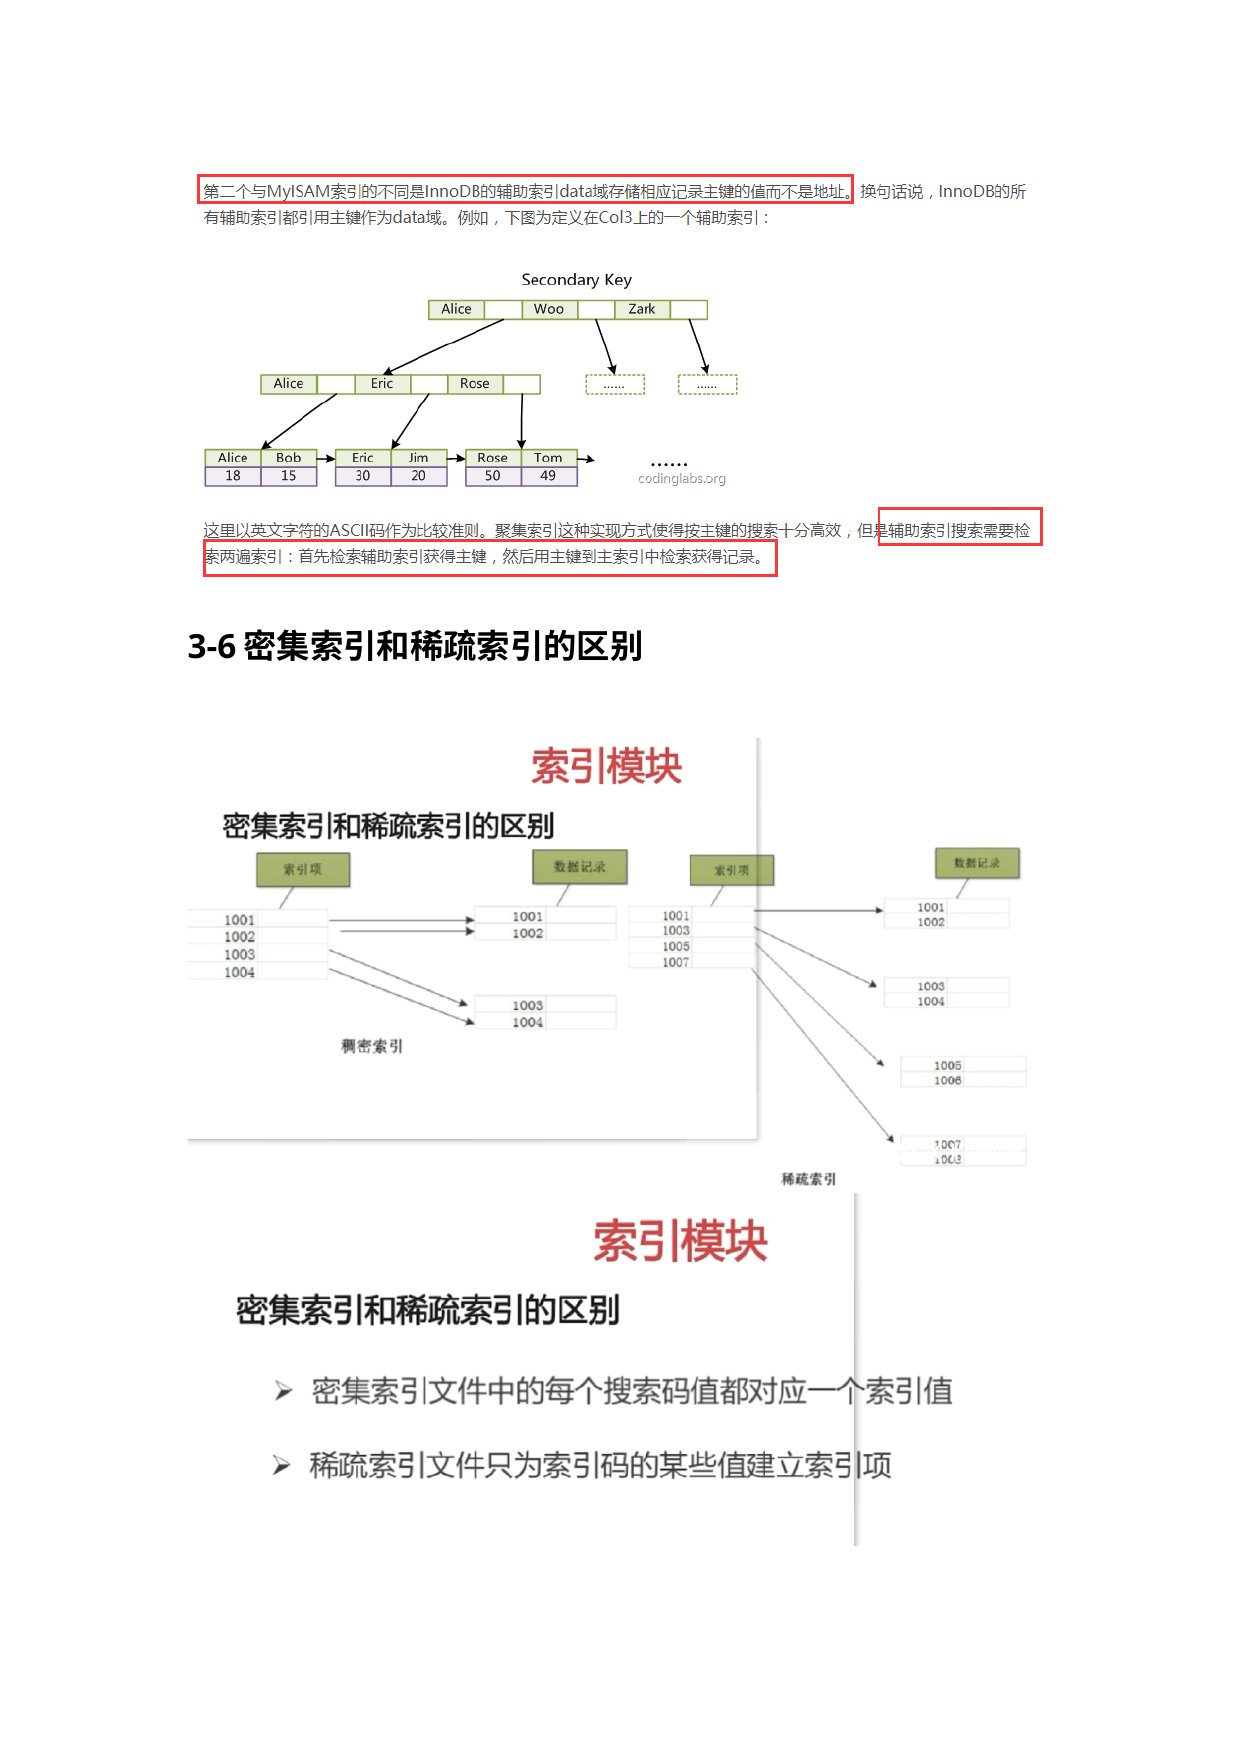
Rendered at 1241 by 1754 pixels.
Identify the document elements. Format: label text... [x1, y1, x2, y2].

picture [187, 1193, 1053, 1546]
subtitle 3-6密集索引和稀疏索引的区别 [187, 612, 1053, 677]
picture [187, 166, 1053, 580]
picture [187, 738, 1053, 1190]
